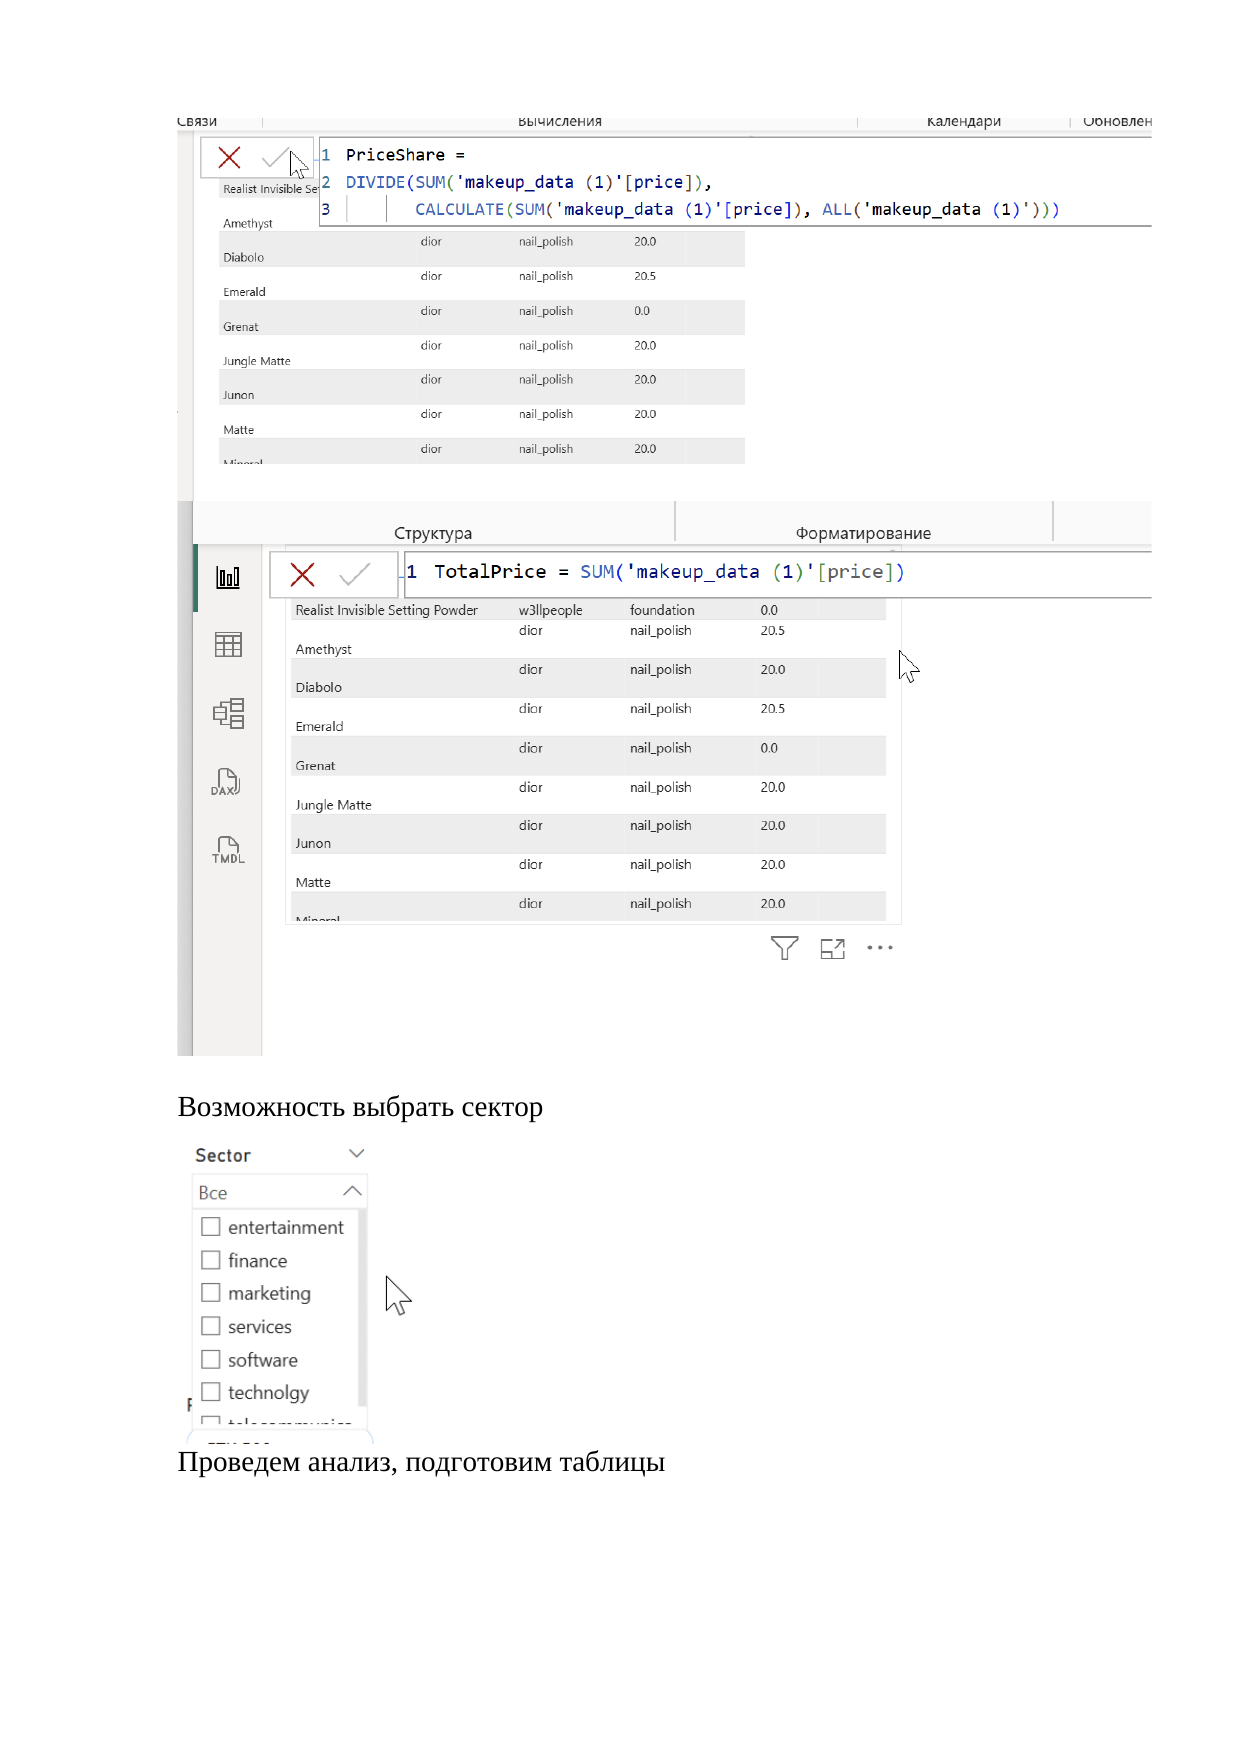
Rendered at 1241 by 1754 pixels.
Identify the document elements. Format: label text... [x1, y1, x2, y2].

picture [177, 118, 1152, 1056]
text Возможность выбрать сектор [177, 1089, 1152, 1123]
picture [177, 1123, 434, 1444]
text Проведем анализ, подготовим таблицы [177, 1444, 1152, 1477]
